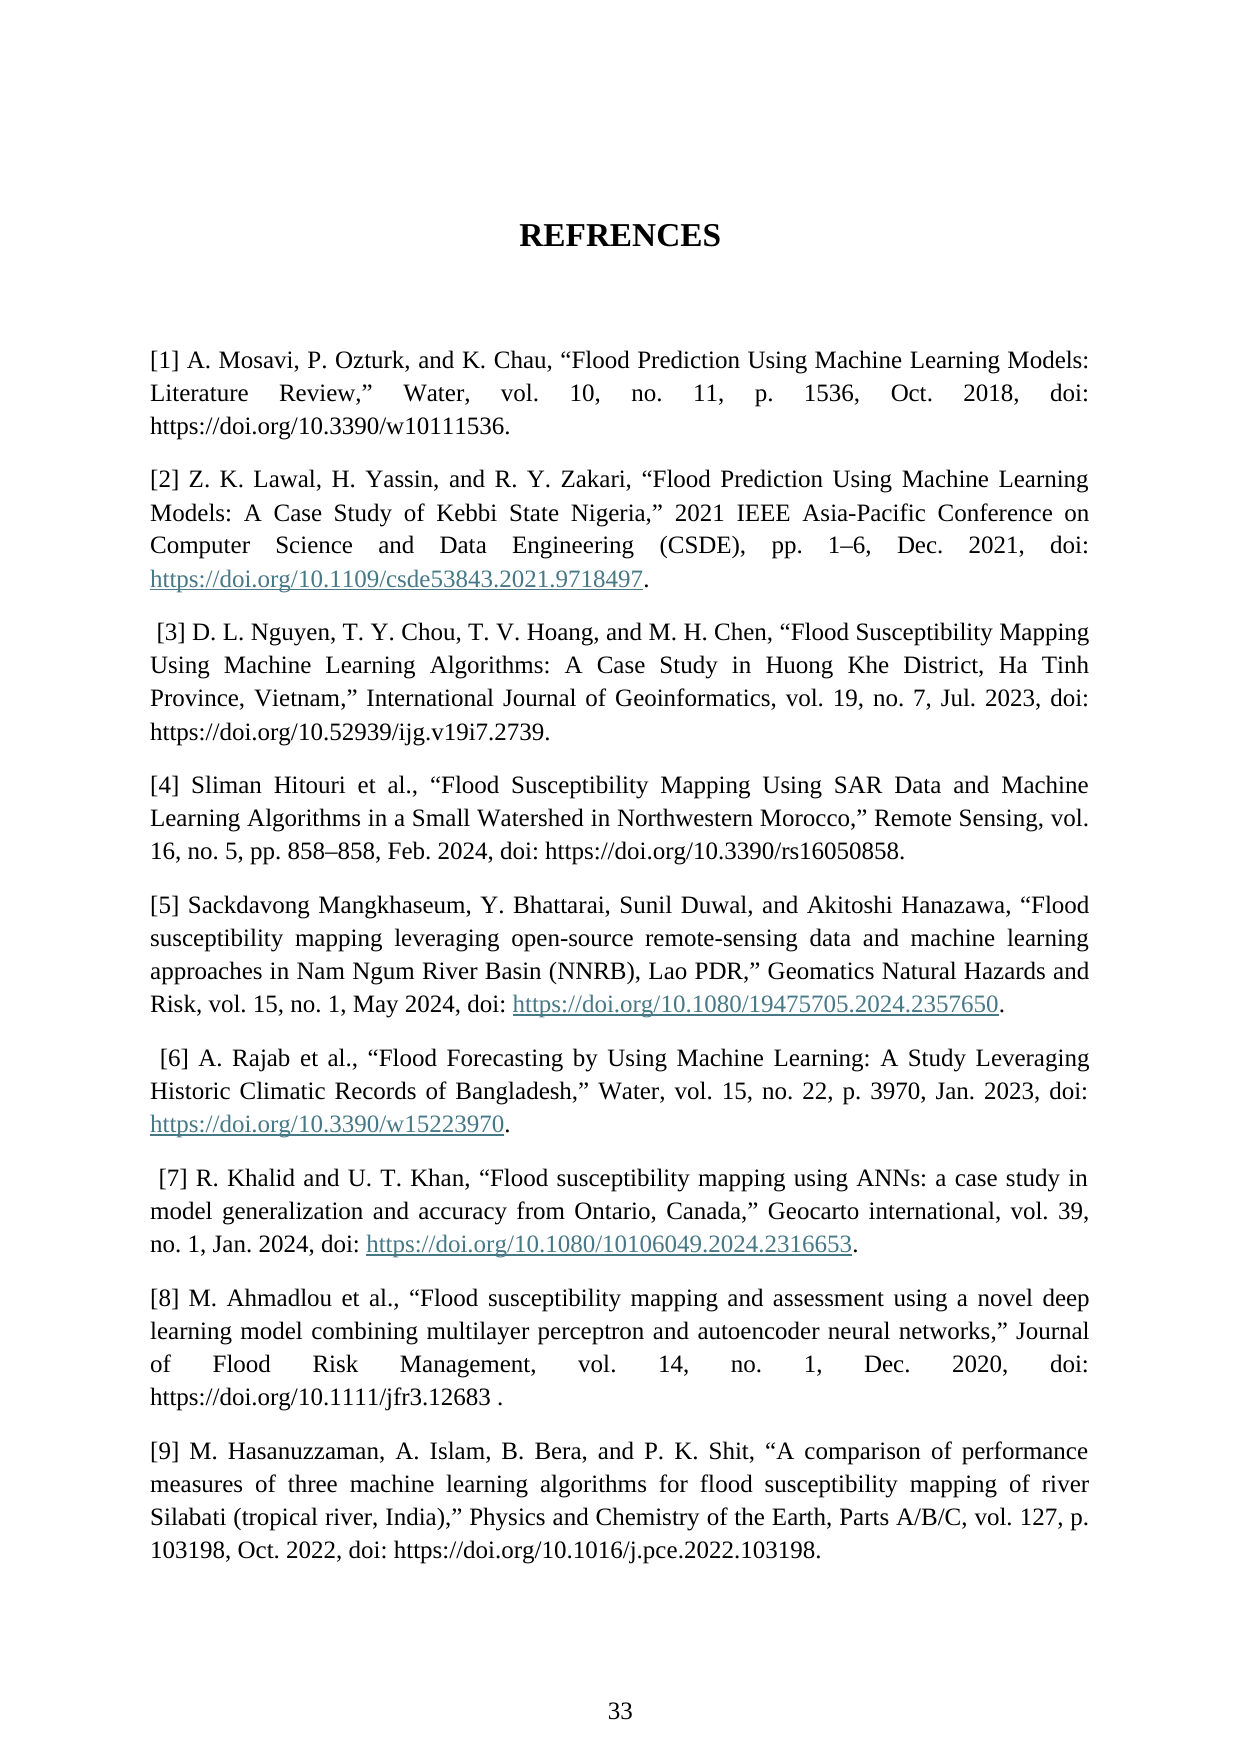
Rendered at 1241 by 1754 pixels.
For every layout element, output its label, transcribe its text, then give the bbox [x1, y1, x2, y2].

text [9] M. Hasanuzzaman, A. Islam, B. Bera, and P. K. Shit, “A comparison of performance measures of three machine learning algorithms for flood susceptibility mapping of river Silabati (tropical river, India),” Physics and Chemistry of the Earth, Parts A/B/C, vol. 127, p. 103198, Oct. 2022, doi: https://doi.org/10.1016/j.pce.2022.103198. [150, 1436, 1090, 1564]
text [3] D. L. Nguyen, T. Y. Chou, T. V. Hoang, and M. H. Chen, “Flood Susceptibility Mapping Using Machine Learning Algorithms: A Case Study in Huong Khe District, Ha Tinh Province, Vietnam,” International Journal of Geoinformatics, vol. 19, no. 7, Jul. 2023, doi: https://doi.org/10.52939/ijg.v19i7.2739. [150, 617, 1090, 745]
text [2] Z. K. Lawal, H. Yassin, and R. Y. Zakari, “Flood Prediction Using Machine Learning Models: A Case Study of Kebbi State Nigeria,” 2021 IEEE Asia-Pacific Conference on Computer Science and Data Engineering (CSDE), pp. 1–6, Dec. 2021, doi: https://doi.org/10.1109/csde53843.2021.9718497. [150, 464, 1090, 592]
text [5] Sackdavong Mangkhaseum, Y. Bhattarai, Sunil Duwal, and Akitoshi Hanazawa, “Flood susceptibility mapping leveraging open-source remote-sensing data and machine learning approaches in Nam Ngum River Basin (NNRB), Lao PDR,” Geomatics Natural Hazards and Risk, vol. 15, no. 1, May 2024, doi: https://doi.org/10.1080/19475705.2024.2357650. [150, 890, 1090, 1018]
text [6] A. Rajab et al., “Flood Forecasting by Using Machine Learning: A Study Leveraging Historic Climatic Records of Bangladesh,” Water, vol. 15, no. 22, p. 3970, Jan. 2023, doi: https://doi.org/10.3390/w15223970. [150, 1043, 1090, 1138]
text REFRENCES [150, 215, 1090, 253]
text [1] A. Mosavi, P. Ozturk, and K. Chau, “Flood Prediction Using Machine Learning Models: Literature Review,” Water, vol. 10, no. 11, p. 1536, Oct. 2018, doi: https://doi.org/10.3390/w10111536. [150, 345, 1090, 439]
text [4] Sliman Hitouri et al., “Flood Susceptibility Mapping Using SAR Data and Machine Learning Algorithms in a Small Watershed in Northwestern Morocco,” Remote Sensing, vol. 16, no. 5, pp. 858–858, Feb. 2024, doi: https://doi.org/10.3390/rs16050858. [150, 770, 1090, 865]
text [7] R. Khalid and U. T. Khan, “Flood susceptibility mapping using ANNs: a case study in model generalization and accuracy from Ontario, Canada,” Geocarto international, vol. 39, no. 1, Jan. 2024, doi: https://doi.org/10.1080/10106049.2024.2316653. [150, 1163, 1090, 1258]
text [8] M. Ahmadlou et al., “Flood susceptibility mapping and assessment using a novel deep learning model combining multilayer perceptron and autoencoder neural networks,” Journal of Flood Risk Management, vol. 14, no. 1, Dec. 2020, doi: https://doi.org/10.1111/jfr3.12683 . [150, 1283, 1090, 1411]
